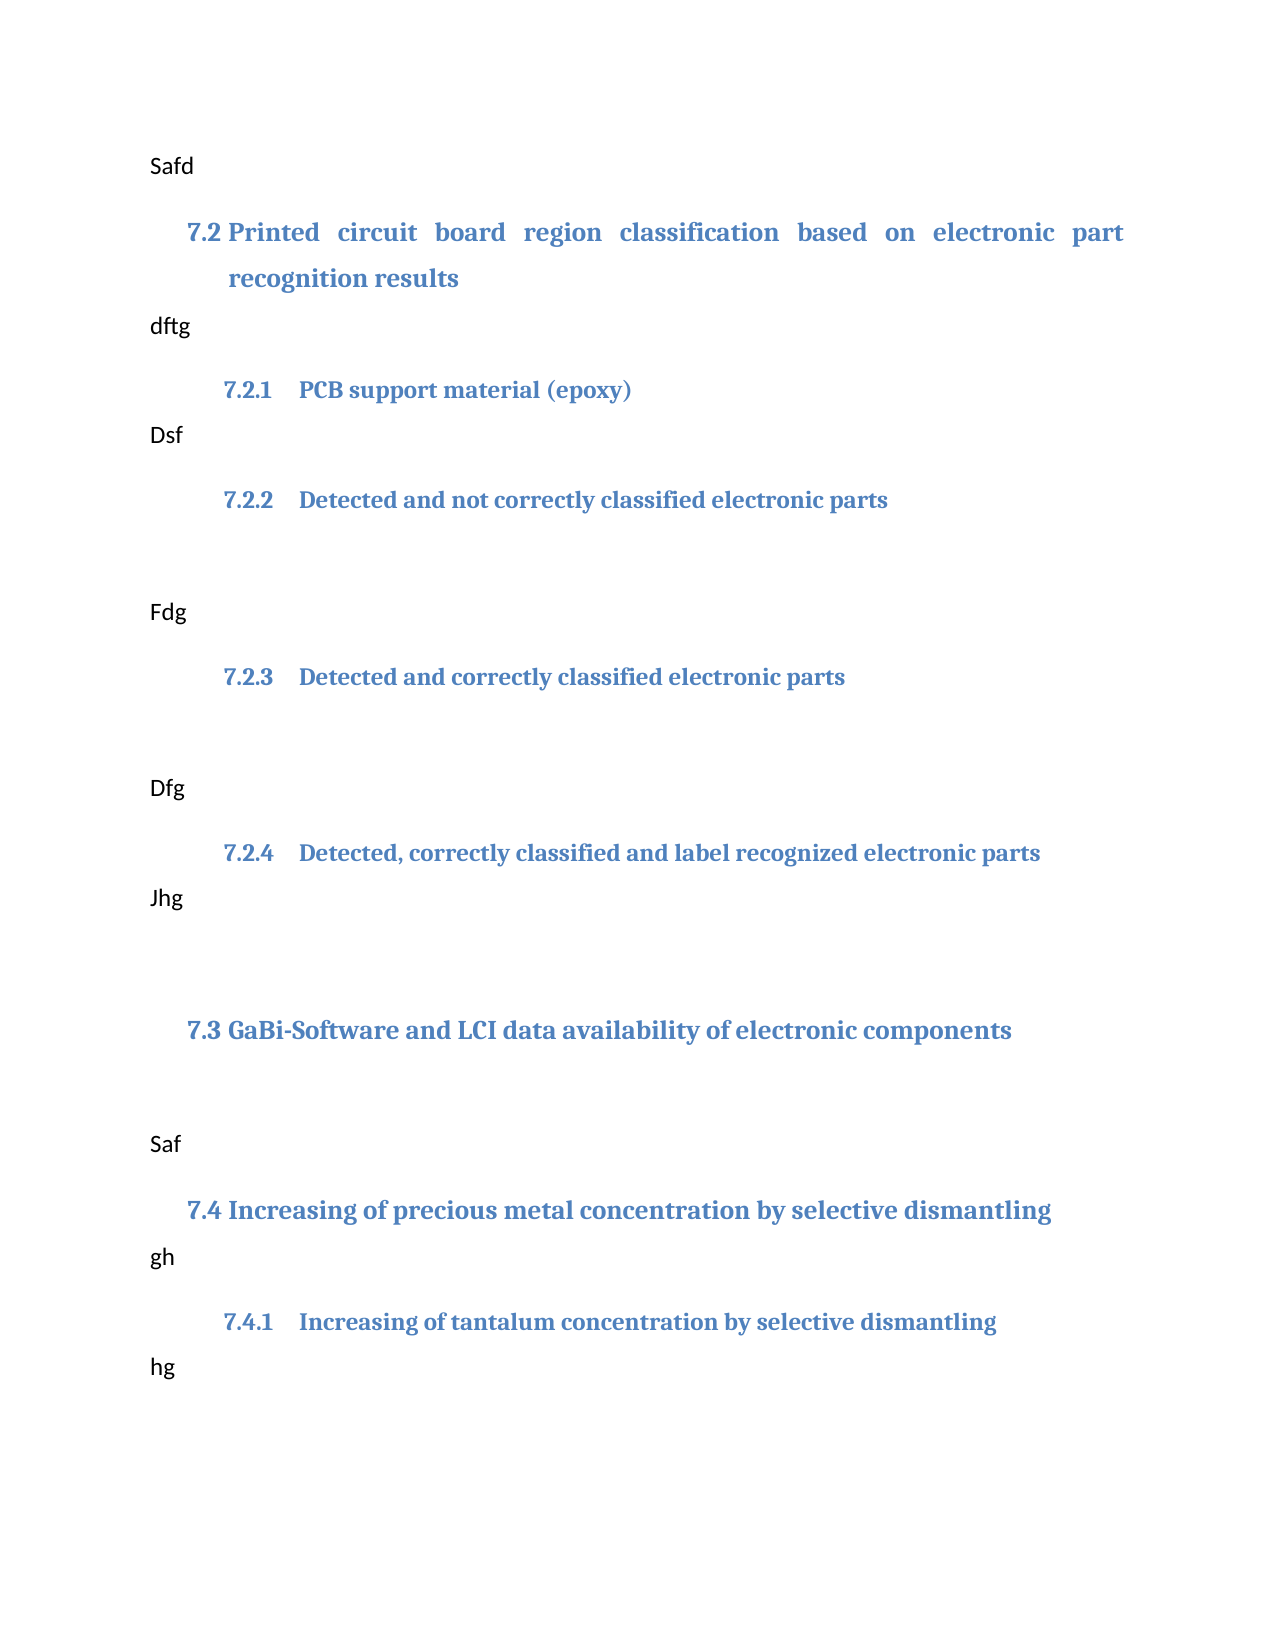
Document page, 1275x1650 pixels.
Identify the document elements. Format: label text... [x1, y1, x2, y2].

subtitle Detected, correctly classified and label recognized electronic parts [224, 839, 1125, 867]
text Saf [150, 1128, 1125, 1159]
text Jhg [150, 882, 1125, 912]
subtitle GaBi-Software and LCI data availability of electronic components [187, 1015, 1125, 1046]
text Fdg [150, 596, 1125, 626]
subtitle Increasing of tantalum concentration by selective dismantling [224, 1308, 1125, 1337]
text Safd [150, 150, 1125, 181]
text gh [150, 1241, 1125, 1272]
text Dsf [150, 419, 1125, 450]
subtitle Increasing of precious metal concentration by selective dismantling [187, 1195, 1125, 1226]
text dftg [150, 310, 1125, 340]
text hg [150, 1351, 1125, 1382]
text Dfg [150, 772, 1125, 803]
subtitle Detected and correctly classified electronic parts [224, 662, 1125, 691]
subtitle Printed circuit board region classification based on electronic part recognition results [187, 217, 1125, 294]
subtitle PCB support material (epoxy) [224, 376, 1125, 405]
subtitle Detected and not correctly classified electronic parts [224, 486, 1125, 515]
